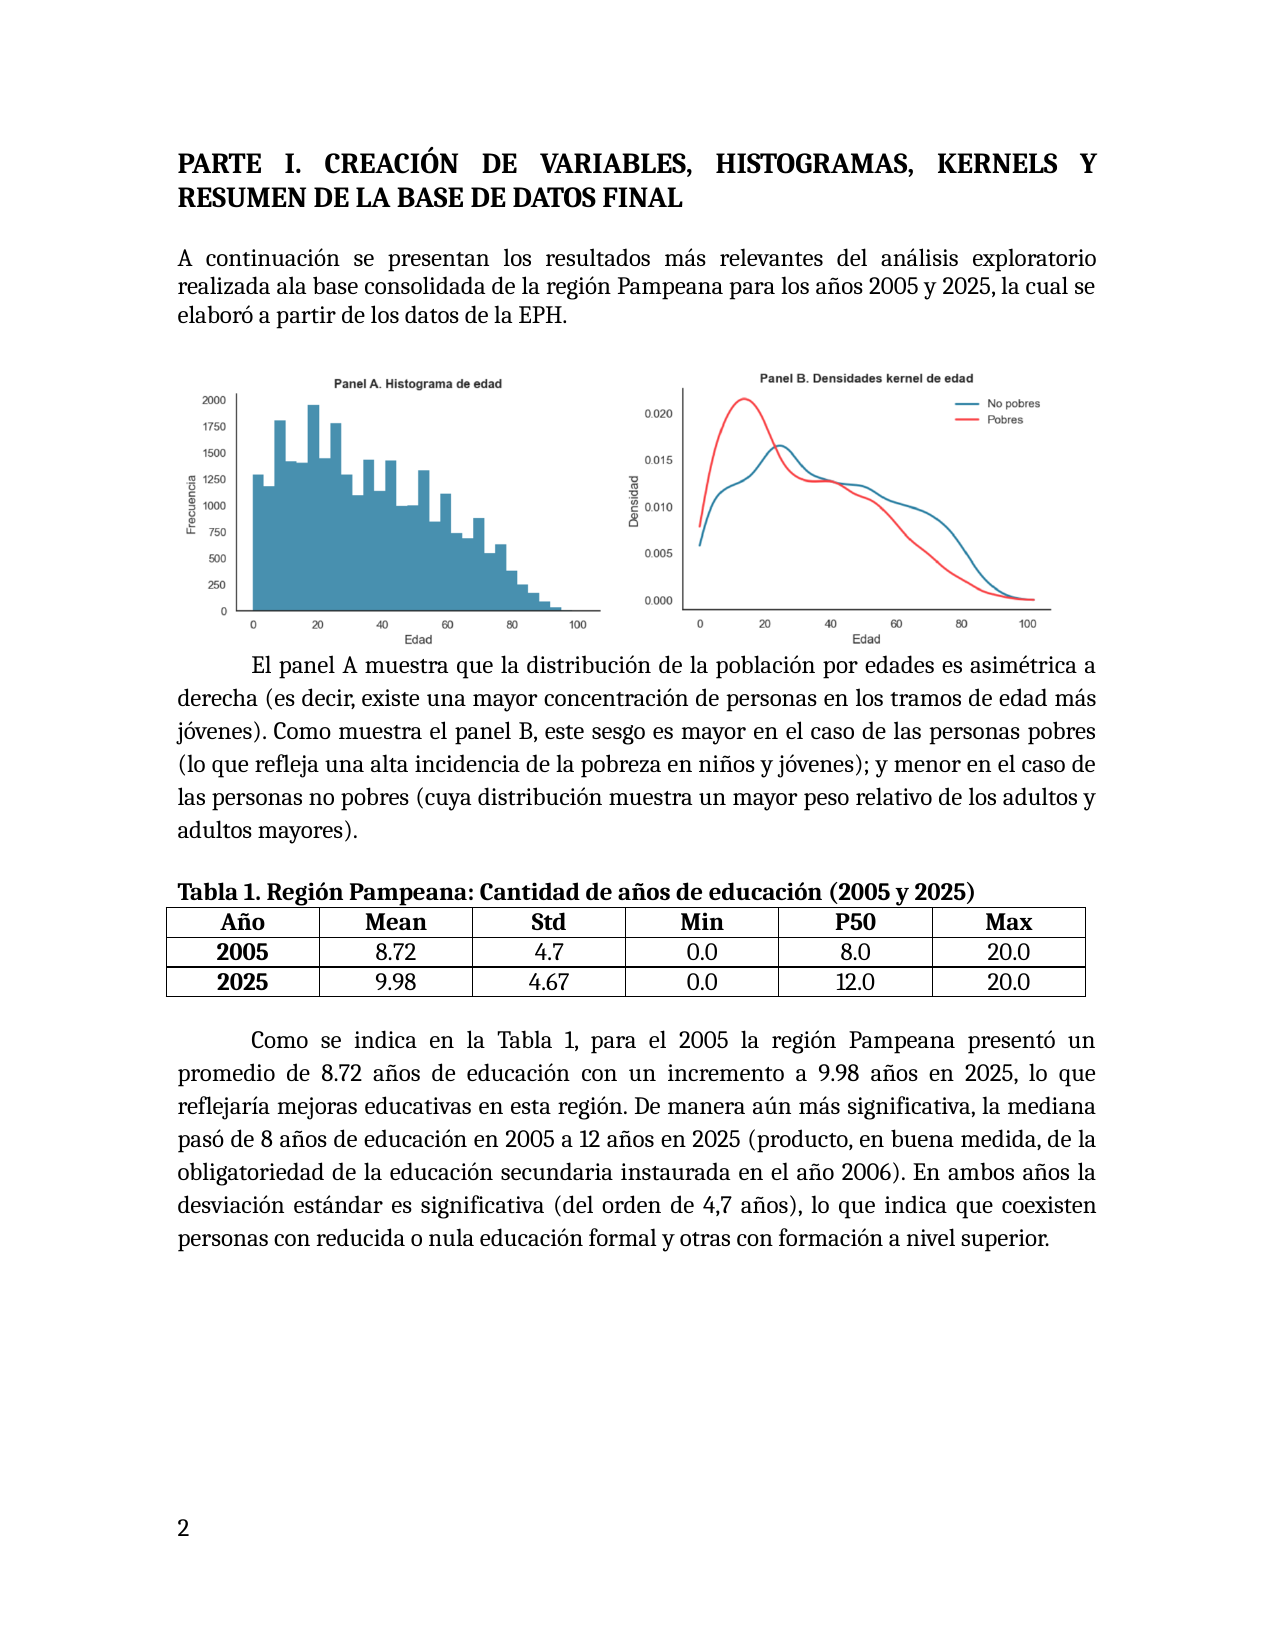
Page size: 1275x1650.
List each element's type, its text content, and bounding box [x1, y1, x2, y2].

table_cell 20.0 [933, 968, 1085, 996]
text PARTE I. CREACIÓN DE VARIABLES, HISTOGRAMAS, KERNELS Y RESUMEN DE LA BASE DE DATOS FINAL [177, 148, 1098, 215]
table_cell 2025 [167, 968, 319, 996]
table_cell 8.72 [320, 938, 472, 966]
table_cell 8.0 [779, 938, 932, 966]
text Tabla 1. Región Pampeana: Cantidad de años de educación (2005 y 2025) [177, 878, 1098, 907]
table_cell 4.7 [473, 938, 625, 966]
table_cell 12.0 [779, 968, 932, 996]
table_cell 2005 [167, 938, 319, 966]
table_header Std [473, 908, 625, 937]
table_header Año [167, 908, 319, 937]
table_cell 0.0 [626, 938, 778, 966]
table_cell 0.0 [626, 968, 778, 996]
table_cell 9.98 [320, 968, 472, 996]
table_header Mean [320, 908, 472, 937]
text Como se indica en la Tabla 1, para el 2005 la región Pampeana presentó un promedio de 8.72 años de educación con un incremento a 9.98 años en 2025, lo que reflejaría mejoras educativas en esta región. De manera aún más significativa, la mediana pasó de 8 años de educación en 2005 a 12 años en 2025 (producto, en buena medida, de la obligatoriedad de la educación secundaria instaurada en el año 2006). En ambos años la desviación estándar es significativa (del orden de 4,7 años), lo que indica que coexisten personas con reducida o nula educación formal y otras con formación a nivel superior. [177, 1026, 1098, 1253]
table_header P50 [779, 908, 932, 937]
picture [177, 363, 1055, 652]
table_header Max [933, 908, 1085, 937]
table_header Min [626, 908, 778, 937]
table_cell 20.0 [933, 938, 1085, 966]
text A continuación se presentan los resultados más relevantes del análisis exploratorio realizada ala base consolidada de la región Pampeana para los años 2005 y 2025, la cual se elaboró a partir de los datos de la EPH. [177, 243, 1098, 330]
table_cell 4.67 [473, 968, 625, 996]
text El panel A muestra que la distribución de la población por edades es asimétrica a derecha (es decir, existe una mayor concentración de personas en los tramos de edad más jóvenes). Como muestra el panel B, este sesgo es mayor en el caso de las personas pobres (lo que refleja una alta incidencia de la pobreza en niños y jóvenes); y menor en el caso de las personas no pobres (cuya distribución muestra un mayor peso relativo de los adultos y adultos mayores). [177, 651, 1098, 845]
